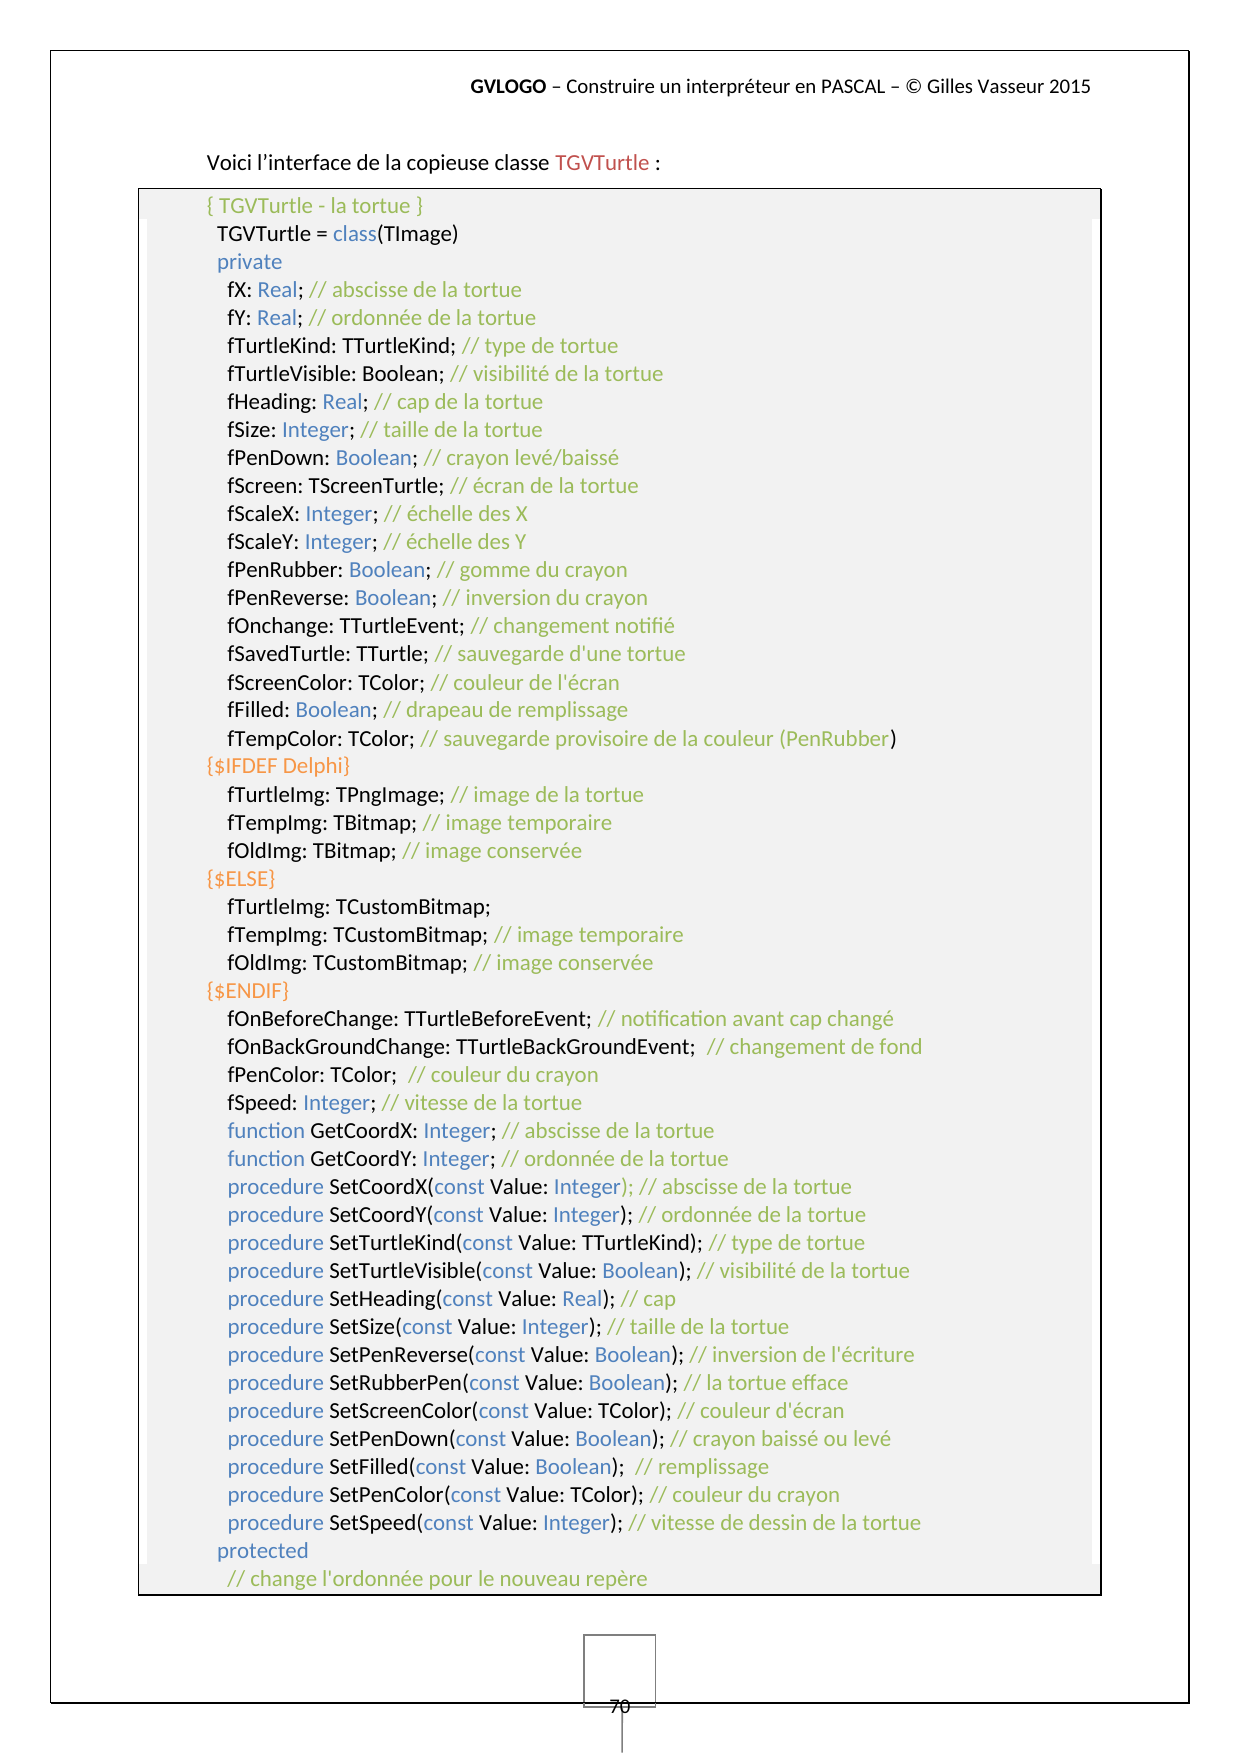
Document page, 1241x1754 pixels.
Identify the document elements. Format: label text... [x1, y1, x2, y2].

text fScaleX: Integer; // échelle des X [147, 499, 1092, 527]
text function GetCoordY: Integer; // ordonnée de la tortue [147, 1144, 1092, 1172]
text fTurtleVisible: Boolean; // visibilité de la tortue [147, 359, 1092, 387]
text fTurtleImg: TPngImage; // image de la tortue [147, 780, 1092, 808]
text fTurtleKind: TTurtleKind; // type de tortue [147, 331, 1092, 359]
text fSpeed: Integer; // vitesse de la tortue [147, 1088, 1092, 1116]
text {$IFDEF Delphi} [147, 752, 1092, 780]
text procedure SetFilled(const Value: Boolean); // remplissage [147, 1452, 1092, 1480]
text fOnchange: TTurtleEvent; // changement notifié [147, 612, 1092, 639]
text Voici l’interface de la copieuse classe TGVTurtle : [147, 148, 1092, 176]
text fOnBeforeChange: TTurtleBeforeEvent; // notification avant cap changé [147, 1004, 1092, 1032]
text procedure SetScreenColor(const Value: TColor); // couleur d'écran [147, 1396, 1092, 1424]
text fSize: Integer; // taille de la tortue [147, 415, 1092, 443]
text procedure SetCoordX(const Value: Integer); // abscisse de la tortue [147, 1172, 1092, 1200]
text fScreenColor: TColor; // couleur de l'écran [147, 668, 1092, 696]
text fTurtleImg: TCustomBitmap; [147, 892, 1092, 920]
text fTempImg: TBitmap; // image temporaire [147, 808, 1092, 836]
text fOldImg: TBitmap; // image conservée [147, 836, 1092, 864]
text fFilled: Boolean; // drapeau de remplissage [147, 696, 1092, 724]
text fScreen: TScreenTurtle; // écran de la tortue [147, 471, 1092, 499]
text fSavedTurtle: TTurtle; // sauvegarde d'une tortue [147, 639, 1092, 668]
text fOldImg: TCustomBitmap; // image conservée [147, 948, 1092, 976]
text { TGVTurtle - la tortue } [139, 189, 1100, 219]
text protected [147, 1536, 1092, 1561]
text fX: Real; // abscisse de la tortue [147, 275, 1092, 303]
text procedure SetTurtleVisible(const Value: Boolean); // visibilité de la tortue [147, 1256, 1092, 1284]
text procedure SetPenColor(const Value: TColor); // couleur du crayon [147, 1480, 1092, 1508]
text fPenColor: TColor; // couleur du crayon [147, 1060, 1092, 1088]
text // change l'ordonnée pour le nouveau repère [139, 1561, 1100, 1594]
text {$ENDIF} [147, 976, 1092, 1004]
text fPenReverse: Boolean; // inversion du crayon [147, 583, 1092, 612]
text procedure SetTurtleKind(const Value: TTurtleKind); // type de tortue [147, 1228, 1092, 1256]
text fHeading: Real; // cap de la tortue [147, 387, 1092, 415]
text fTempImg: TCustomBitmap; // image temporaire [147, 920, 1092, 948]
text fPenRubber: Boolean; // gomme du crayon [147, 556, 1092, 583]
text procedure SetPenDown(const Value: Boolean); // crayon baissé ou levé [147, 1424, 1092, 1452]
text procedure SetCoordY(const Value: Integer); // ordonnée de la tortue [147, 1200, 1092, 1228]
text procedure SetRubberPen(const Value: Boolean); // la tortue efface [147, 1368, 1092, 1396]
text fOnBackGroundChange: TTurtleBackGroundEvent; // changement de fond [147, 1032, 1092, 1060]
text fScaleY: Integer; // échelle des Y [147, 527, 1092, 556]
text fPenDown: Boolean; // crayon levé/baissé [147, 443, 1092, 471]
text procedure SetSpeed(const Value: Integer); // vitesse de dessin de la tortue [147, 1508, 1092, 1536]
text procedure SetSize(const Value: Integer); // taille de la tortue [147, 1312, 1092, 1340]
text fY: Real; // ordonnée de la tortue [147, 303, 1092, 331]
text fTempColor: TColor; // sauvegarde provisoire de la couleur (PenRubber) [147, 724, 1092, 752]
text function GetCoordX: Integer; // abscisse de la tortue [147, 1116, 1092, 1144]
text procedure SetHeading(const Value: Real); // cap [147, 1284, 1092, 1312]
text {$ELSE} [147, 864, 1092, 892]
text procedure SetPenReverse(const Value: Boolean); // inversion de l'écriture [147, 1340, 1092, 1368]
text TGVTurtle = class(TImage) [147, 219, 1092, 247]
text private [147, 247, 1092, 275]
